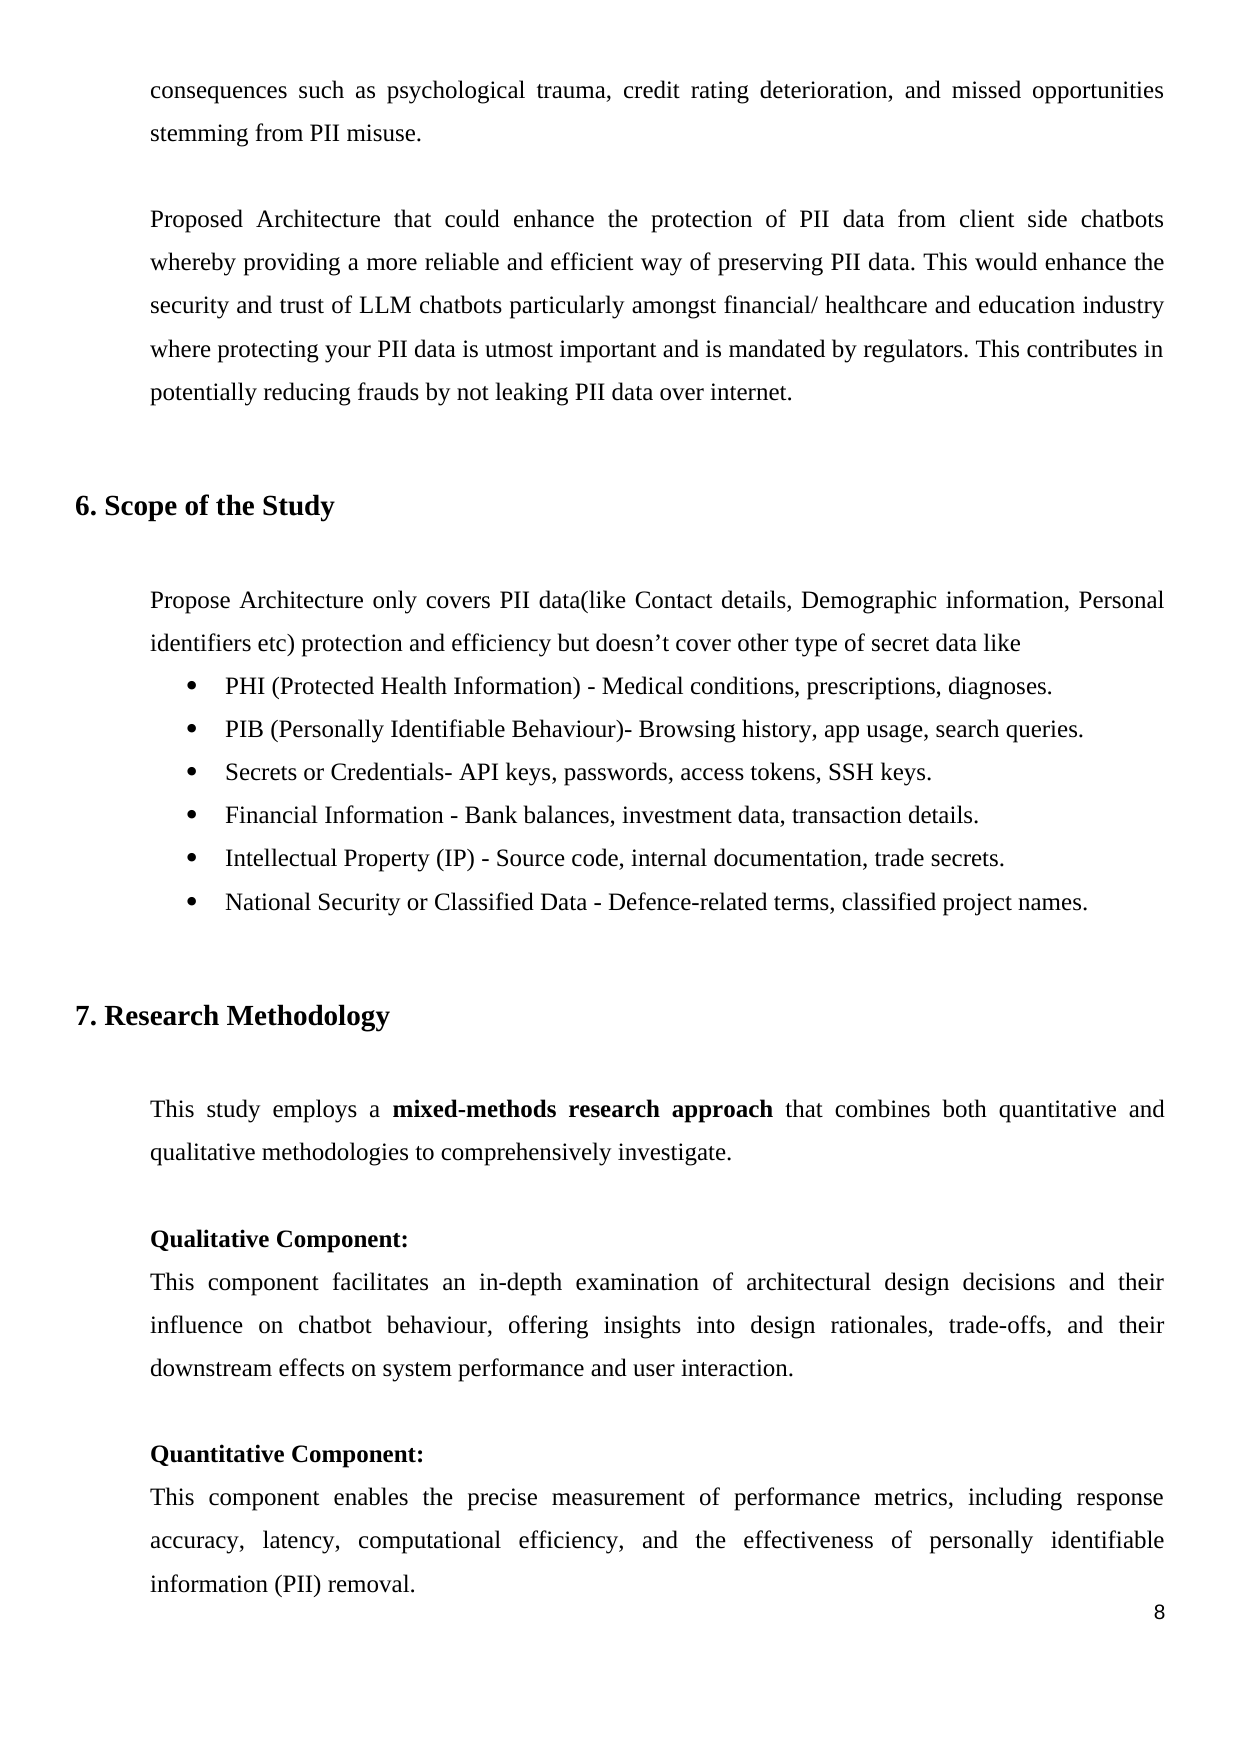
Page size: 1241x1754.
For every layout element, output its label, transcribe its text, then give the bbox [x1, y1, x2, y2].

text Quantitative Component: [150, 1439, 1165, 1468]
text Propose Architecture only covers PII data(like Contact details, Demographic information, Personal identifiers etc) protection and efficiency but doesn’t cover other type of secret data like [150, 585, 1165, 657]
list Intellectual Property (IP) - Source code, internal documentation, trade secrets. [187, 843, 1165, 872]
list Secrets or Credentials- API keys, passwords, access tokens, SSH keys. [187, 757, 1165, 786]
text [150, 75, 1165, 147]
list Financial Information - Bank balances, investment data, transaction details. [187, 800, 1165, 829]
subtitle 6. Scope of the Study [75, 488, 1165, 522]
list PIB (Personally Identifiable Behaviour)- Browsing history, app usage, search queries. [187, 714, 1165, 743]
text Proposed Architecture that could enhance the protection of PII data from client side chatbots whereby providing a more reliable and efficient way of preserving PII data. This would enhance the security and trust of LLM chatbots particularly amongst financial/ healthcare and education industry where protecting your PII data is utmost important and is mandated by regulators. This contributes in potentially reducing frauds by not leaking PII data over internet. [150, 204, 1165, 406]
text This component facilitates an in-depth examination of architectural design decisions and their influence on chatbot behaviour, offering insights into design rationales, trade-offs, and their downstream effects on system performance and user interaction. [150, 1267, 1165, 1382]
list National Security or Classified Data - Defence-related terms, classified project names. [187, 887, 1165, 915]
subtitle 7. Research Methodology [75, 998, 1165, 1031]
list PHI (Protected Health Information) - Medical conditions, prescriptions, diagnoses. [187, 671, 1165, 700]
text This component enables the precise measurement of performance metrics, including response accuracy, latency, computational efficiency, and the effectiveness of personally identifiable information (PII) removal. [150, 1482, 1165, 1597]
text This study employs a mixed-methods research approach that combines both quantitative and qualitative methodologies to comprehensively investigate. [150, 1094, 1165, 1166]
text Qualitative Component: [150, 1224, 1165, 1252]
